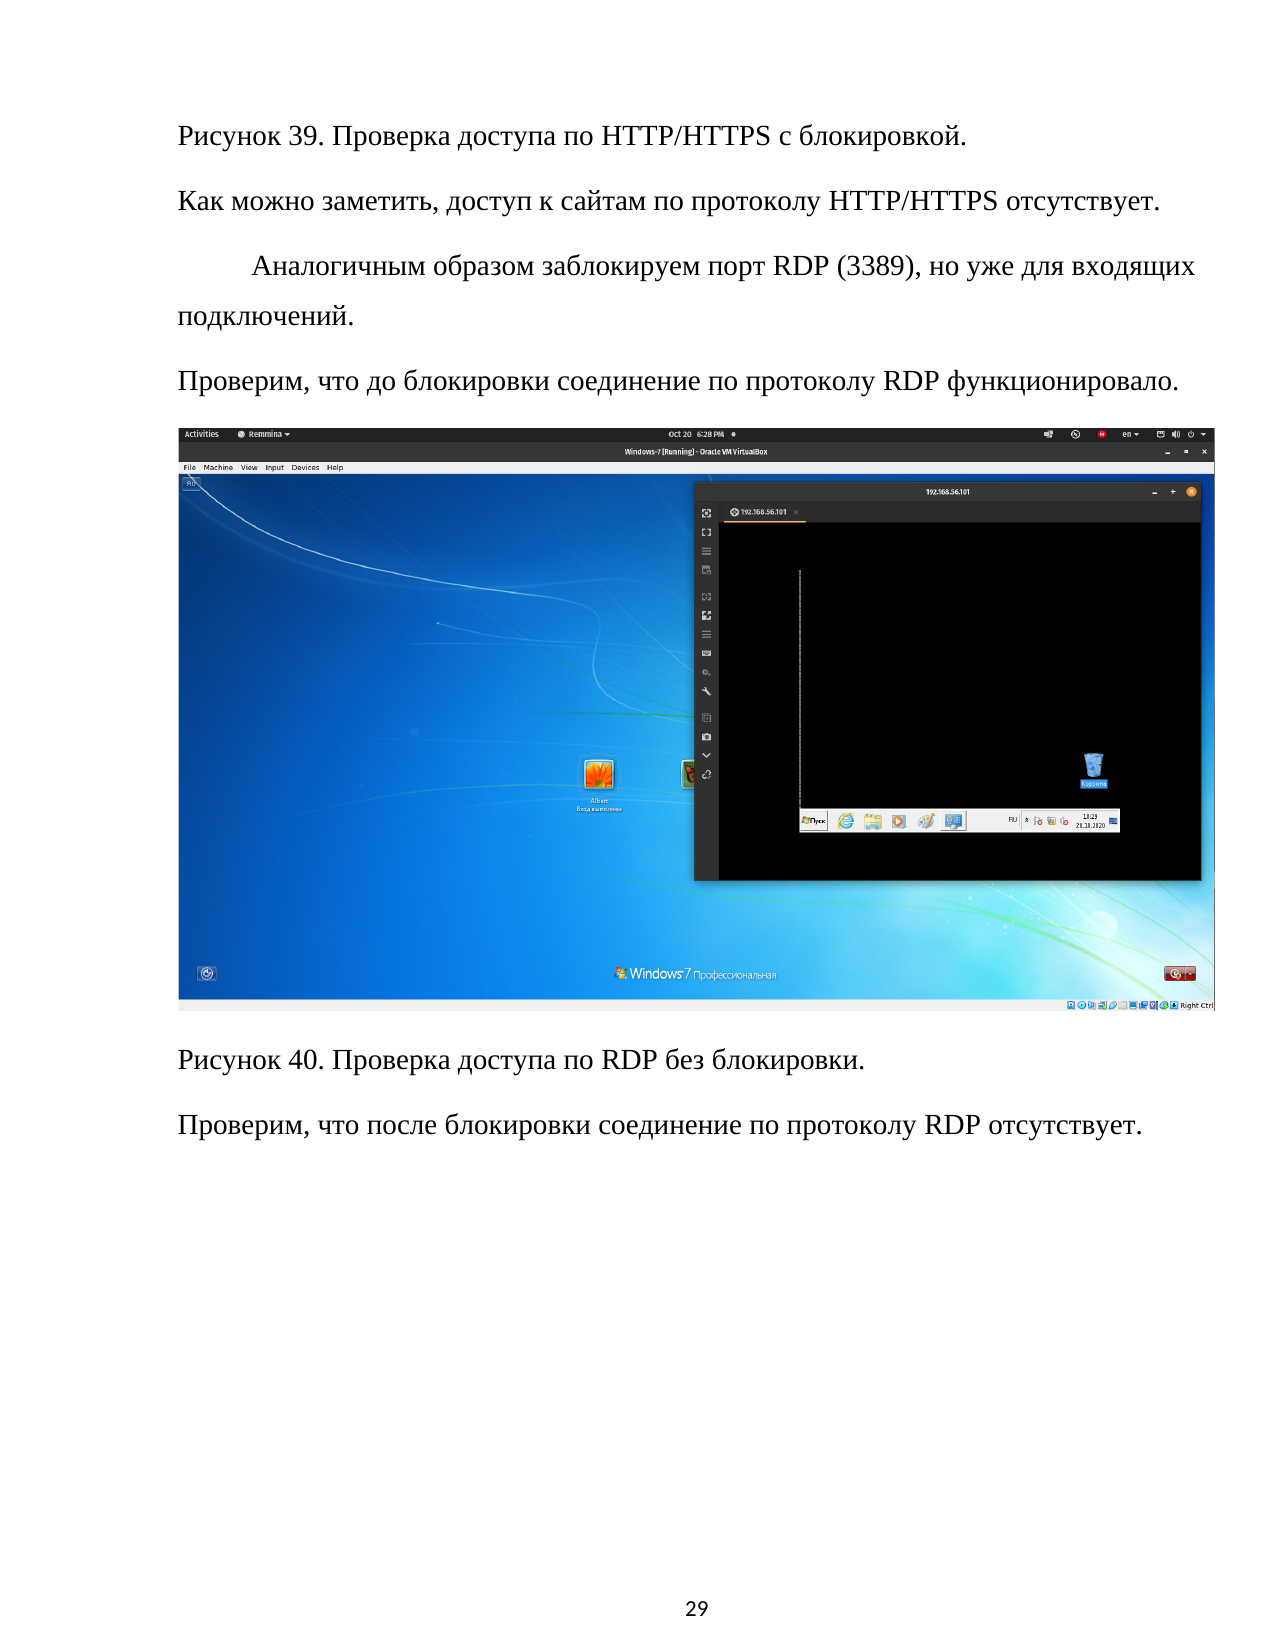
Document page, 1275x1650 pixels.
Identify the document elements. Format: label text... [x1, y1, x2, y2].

text Как можно заметить, доступ к сайтам по протоколу HTTP/HTTPS отсутствует. [177, 183, 1216, 217]
text Проверим, что после блокировки соединение по протоколу RDP отсутствует. [177, 1107, 1216, 1141]
text Рисунок 39. Проверка доступа по HTTP/HTTPS с блокировкой. [177, 118, 1216, 152]
text Рисунок 40. Проверка доступа по RDP без блокировки. [177, 1042, 1216, 1076]
picture [178, 428, 1215, 1011]
text Аналогичным образом заблокируем порт RDP (3389), но уже для входящих подключений. [177, 248, 1216, 332]
text Проверим, что до блокировки соединение по протоколу RDP функционировало. [177, 363, 1216, 397]
